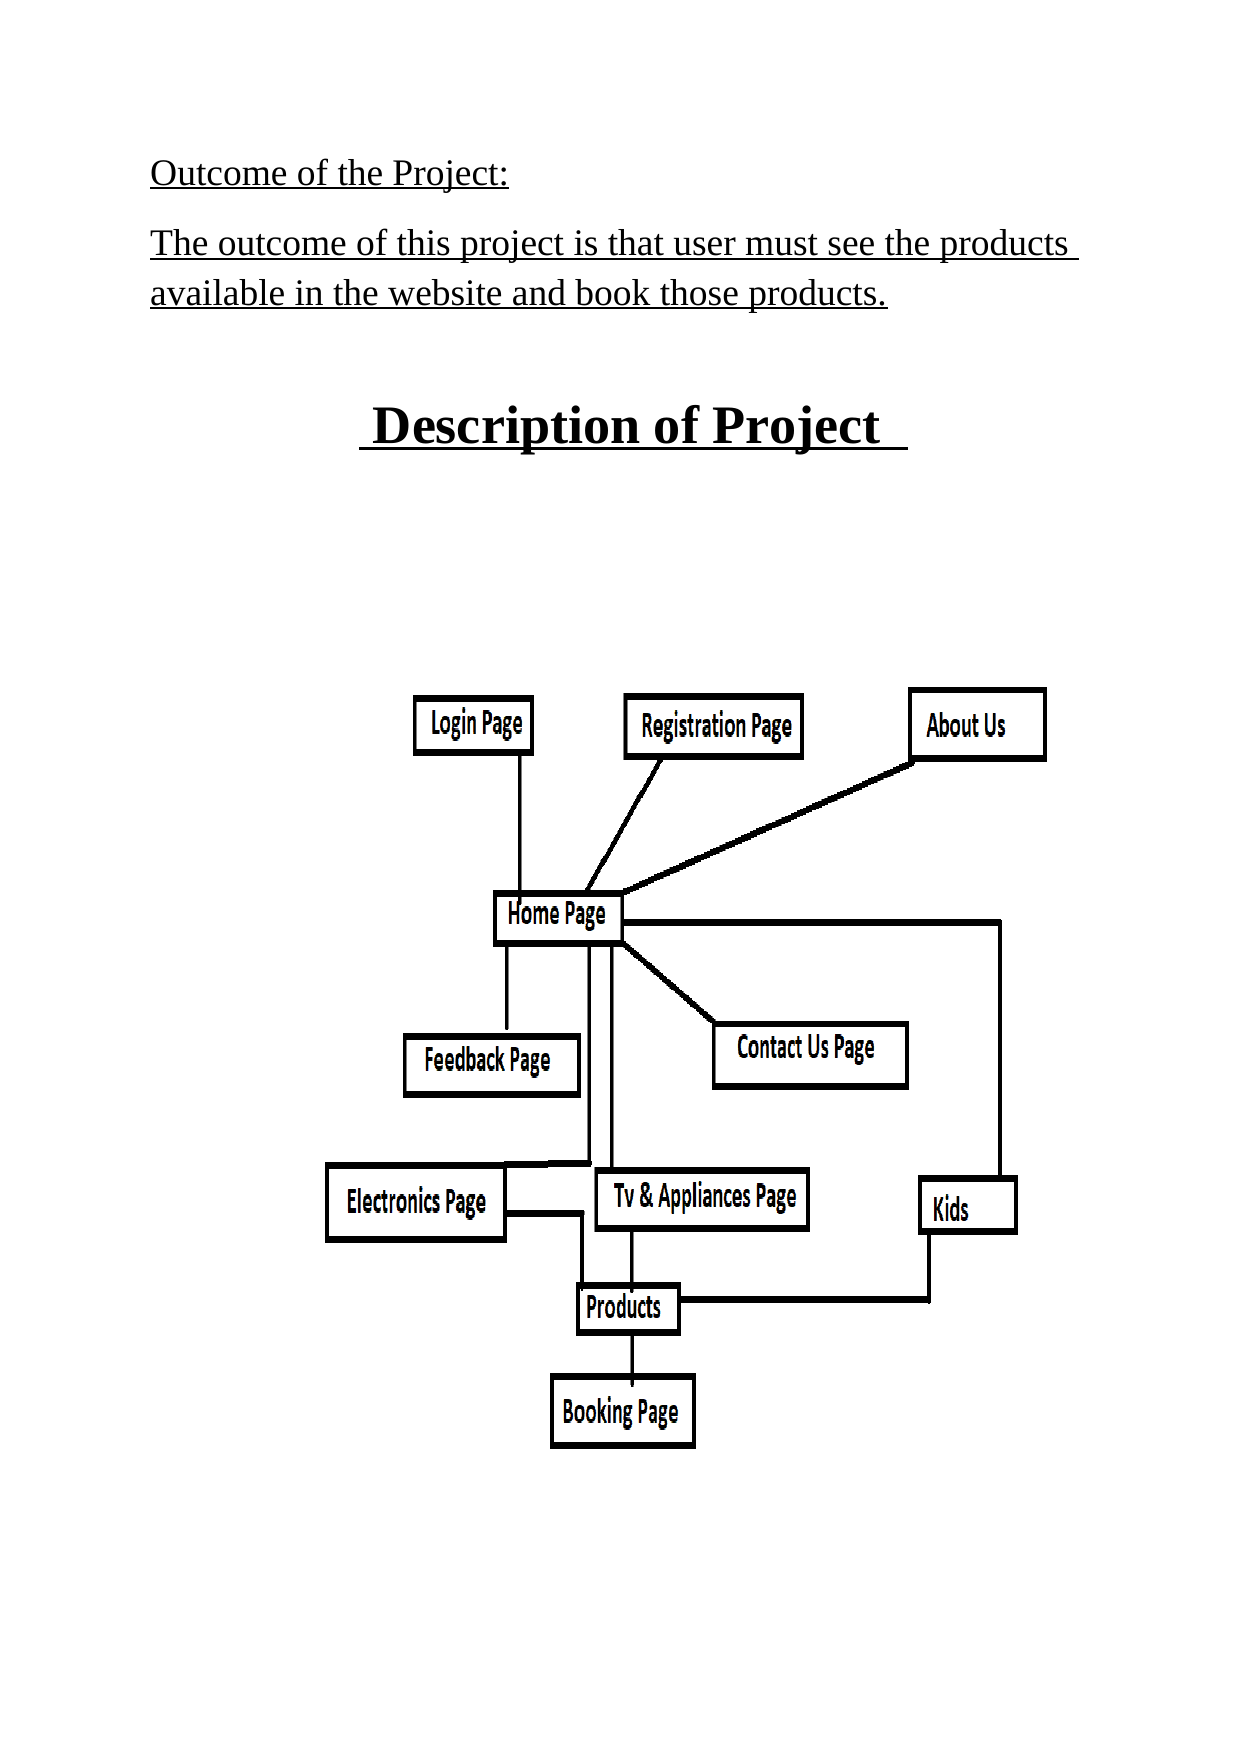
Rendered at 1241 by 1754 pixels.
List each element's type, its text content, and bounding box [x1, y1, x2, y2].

picture [150, 591, 1193, 1458]
text Description of Project [150, 393, 1090, 456]
text The outcome of this project is that user must see the products available in the website and book those products. [150, 220, 1090, 313]
text Outcome of the Project: [150, 150, 1090, 193]
